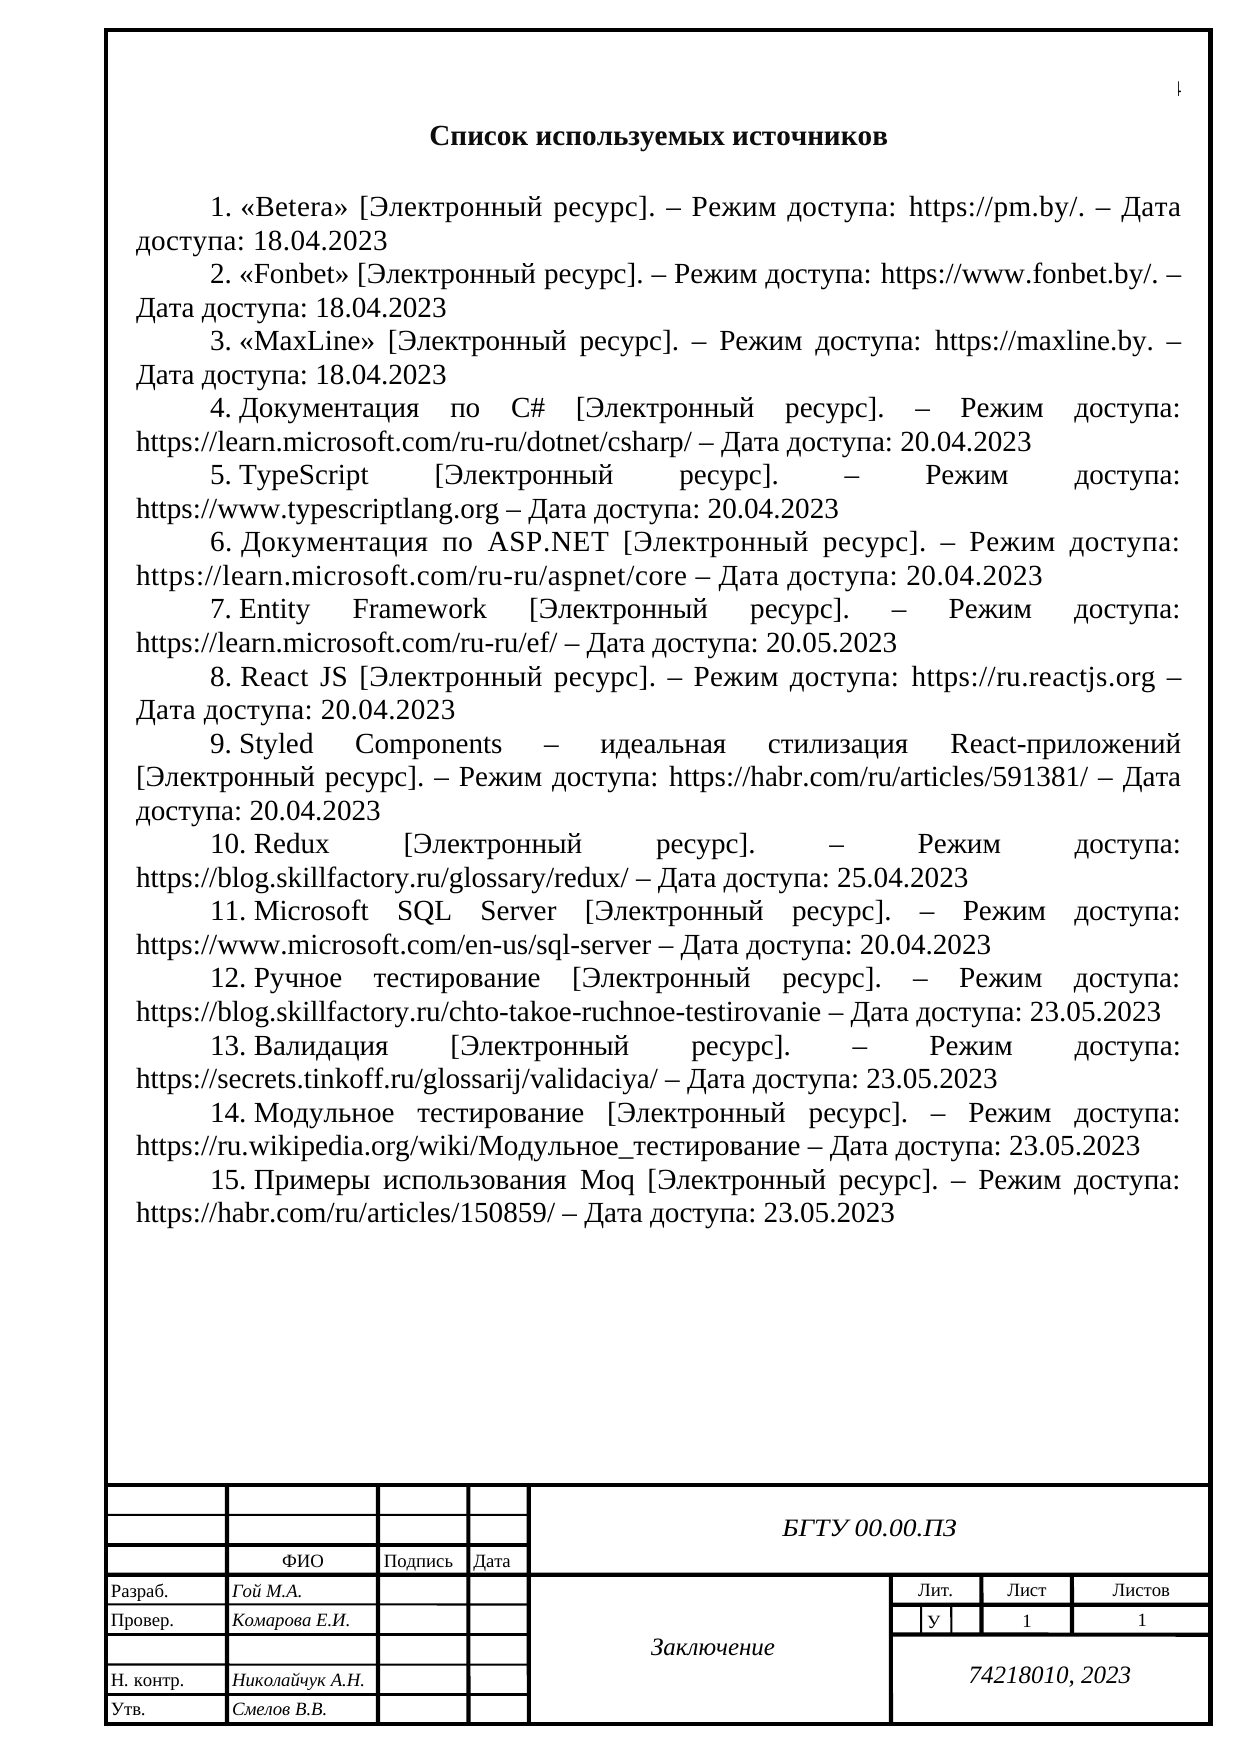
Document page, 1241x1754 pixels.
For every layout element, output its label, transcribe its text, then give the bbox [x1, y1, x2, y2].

text React JS [Электронный ресурс]. – Режим доступа: https://ru.reactjs.org – Дата доступа: 20.04.2023 [136, 659, 1181, 726]
text «Betera» [Электронный ресурс]. – Режим доступа: https://pm.by/. – Дата доступа: 18.04.2023 [136, 189, 1181, 256]
text Styled Components – идеальная стилизация React-приложений [Электронный ресурс]. – Режим доступа: https://habr.com/ru/articles/591381/ – Дата доступа: 20.04.2023 [136, 726, 1181, 826]
text Entity Framework [Электронный ресурс]. – Режим доступа: https://learn.microsoft.com/ru-ru/ef/ – Дата доступа: 20.05.2023 [136, 592, 1181, 659]
text «MaxLine» [Электронный ресурс]. – Режим доступа: https://maxline.by. – Дата доступа: 18.04.2023 [136, 323, 1181, 390]
text Ручное тестирование [Электронный ресурс]. – Режим доступа: https://blog.skillfactory.ru/chto-takoe-ruchnoe-testirovanie – Дата доступа: 23.05.2023 [136, 961, 1181, 1028]
text Документация по C# [Электронный ресурс]. – Режим доступа: https://learn.microsoft.com/ru-ru/dotnet/csharp/ – Дата доступа: 20.04.2023 [136, 390, 1181, 457]
text TypeScript [Электронный ресурс]. – Режим доступа: https://www.typescriptlang.org – Дата доступа: 20.04.2023 [136, 457, 1181, 524]
text Валидация [Электронный ресурс]. – Режим доступа: https://secrets.tinkoff.ru/glossarij/validaciya/ – Дата доступа: 23.05.2023 [136, 1028, 1181, 1095]
text Модульное тестирование [Электронный ресурс]. – Режим доступа: https://ru.wikipedia.org/wiki/Модульное_тестирование – Дата доступа: 23.05.2023 [136, 1095, 1181, 1162]
text «Fonbet» [Электронный ресурс]. – Режим доступа: https://www.fonbet.by/. – Дата доступа: 18.04.2023 [136, 256, 1181, 323]
text Redux [Электронный ресурс]. – Режим доступа: https://blog.skillfactory.ru/glossary/redux/ – Дата доступа: 25.04.2023 [136, 826, 1181, 893]
text Список используемых источников [136, 118, 1181, 152]
text Примеры использования Moq [Электронный ресурс]. – Режим доступа: https://habr.com/ru/articles/150859/ – Дата доступа: 23.05.2023 [136, 1162, 1181, 1229]
text Microsoft SQL Server [Электронный ресурс]. – Режим доступа: https://www.microsoft.com/en-us/sql-server – Дата доступа: 20.04.2023 [136, 893, 1181, 961]
text Документация по ASP.NET [Электронный ресурс]. – Режим доступа: https://learn.microsoft.com/ru-ru/aspnet/core – Дата доступа: 20.04.2023 [136, 524, 1181, 592]
